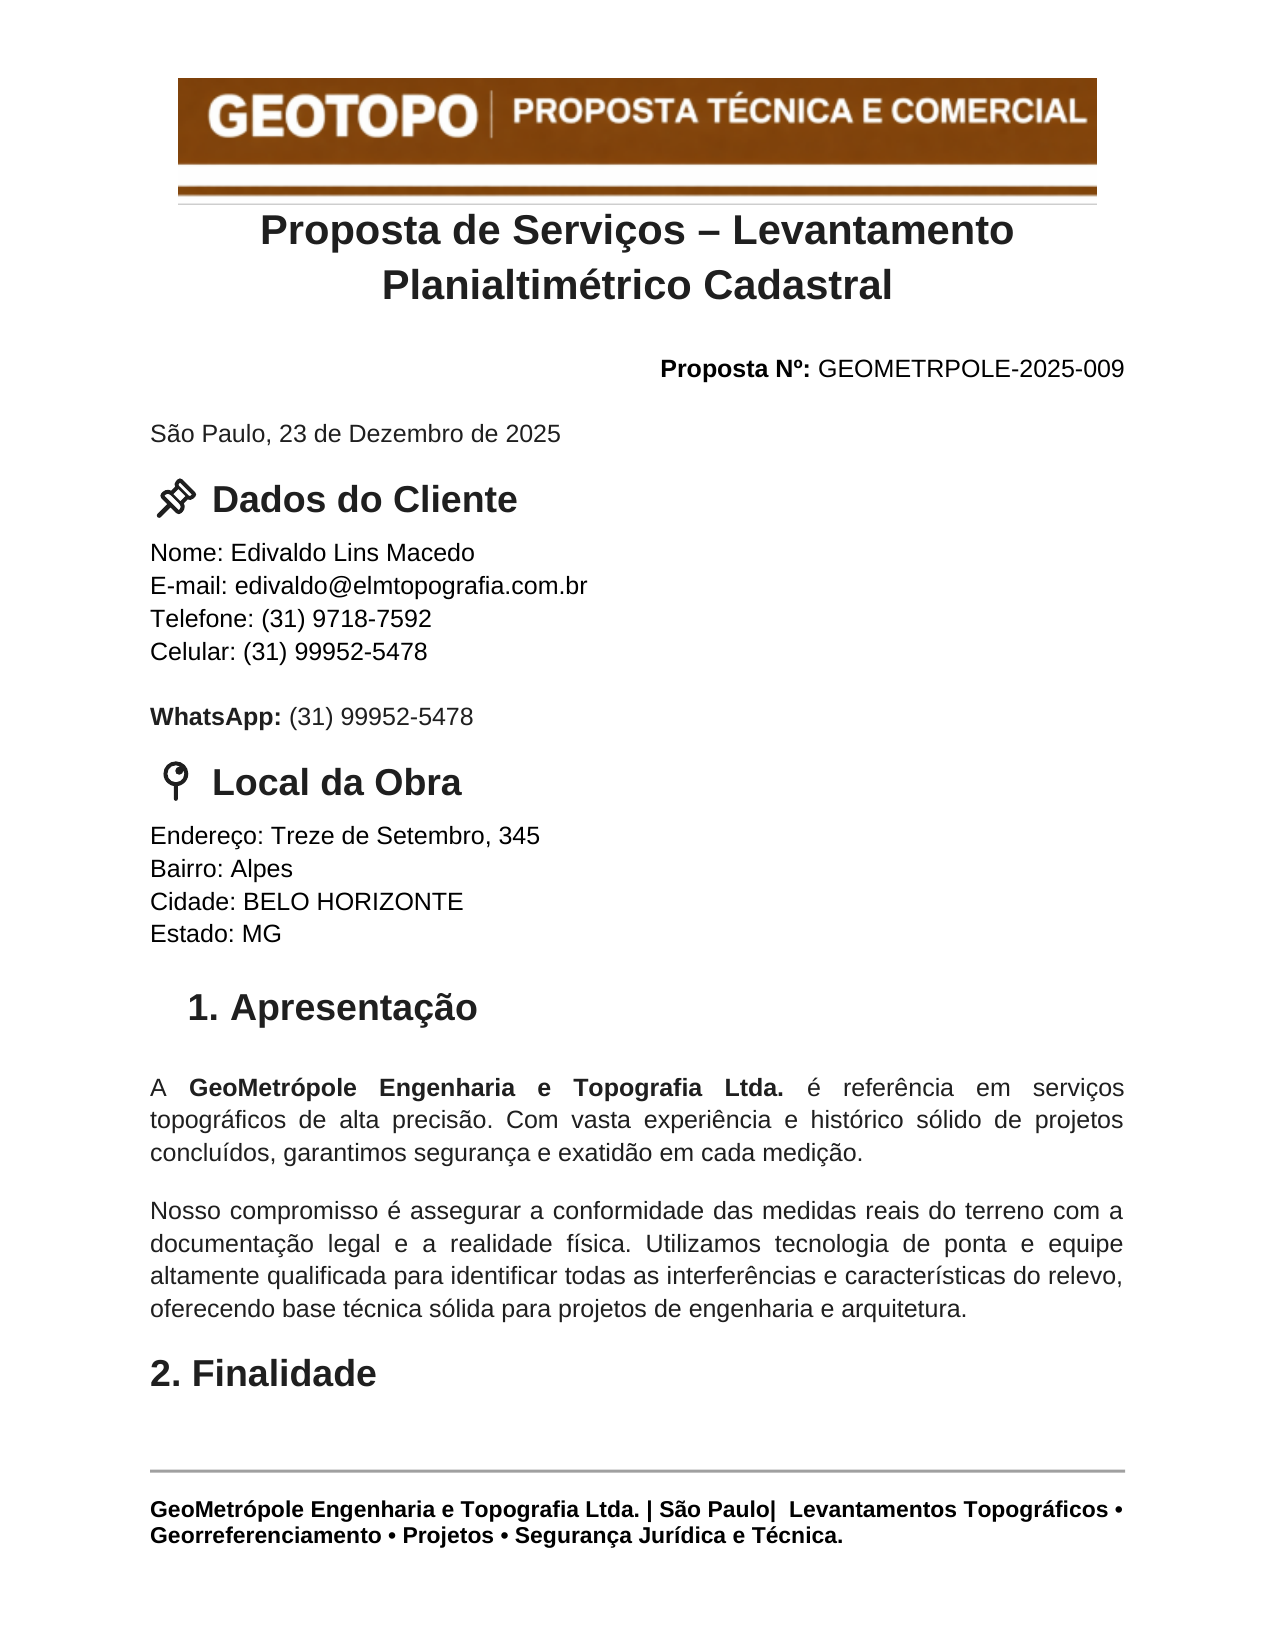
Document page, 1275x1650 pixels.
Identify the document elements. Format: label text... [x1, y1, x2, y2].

subtitle 📌 Dados do Cliente [150, 477, 1125, 520]
picture [178, 78, 1097, 206]
text Endereço: Treze de Setembro, 345 [150, 821, 1125, 850]
subtitle Apresentação [187, 985, 1125, 1028]
text Proposta Nº: GEOMETRPOLE-2025-009 [150, 354, 1125, 382]
text Bairro: Alpes [150, 854, 1125, 883]
text Cidade: BELO HORIZONTE [150, 887, 1125, 915]
text Estado: MG [150, 919, 1125, 948]
text Nome: Edivaldo Lins Macedo [150, 538, 1125, 567]
subtitle 2. Finalidade [150, 1352, 1125, 1395]
text A GeoMetrópole Engenharia e Topografia Ltda. é referência em serviços topográficos de alta precisão. Com vasta experiência e histórico sólido de projetos concluídos, garantimos segurança e exatidão em cada medição. [150, 1073, 1125, 1167]
text Celular: (31) 99952-5478 [150, 637, 1125, 665]
text Nosso compromisso é assegurar a conformidade das medidas reais do terreno com a documentação legal e a realidade física. Utilizamos tecnologia de ponta e equipe altamente qualificada para identificar todas as interferências e características do relevo, oferecendo base técnica sólida para projetos de engenharia e arquitetura. [150, 1196, 1125, 1323]
subtitle 📍 Local da Obra [150, 760, 1125, 803]
subtitle Proposta de Serviços – Levantamento Planialtimétrico Cadastral [150, 206, 1125, 308]
text E-mail: edivaldo@elmtopografia.com.br [150, 571, 1125, 600]
text Telefone: (31) 9718-7592 [150, 604, 1125, 633]
text São Paulo, 23 de Dezembro de 2025 [150, 419, 1125, 448]
text WhatsApp: (31) 99952-5478 [150, 702, 1125, 731]
